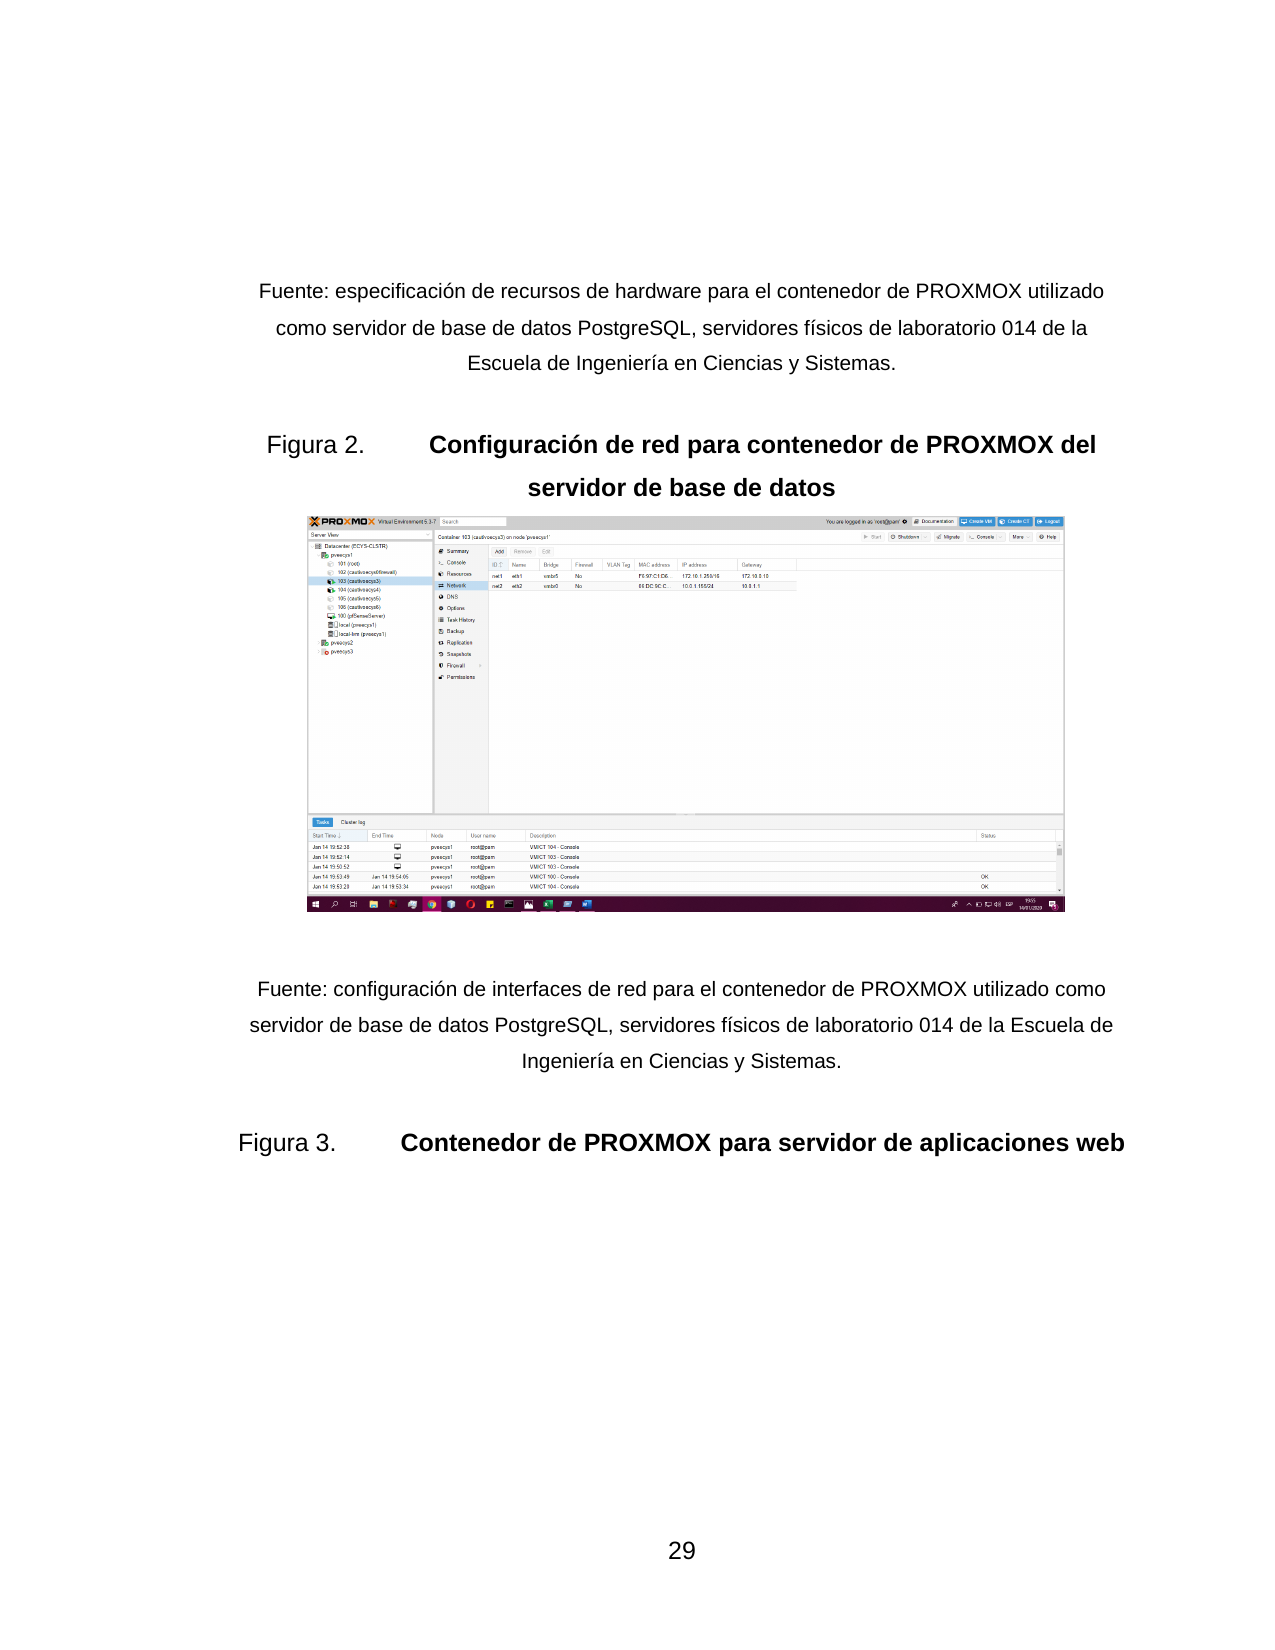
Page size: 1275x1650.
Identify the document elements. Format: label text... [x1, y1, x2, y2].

text Fuente: configuración de interfaces de red para el contenedor de PROXMOX utilizado como servidor de base de datos PostgreSQL, servidores físicos de laboratorio 014 de la Escuela de Ingeniería en Ciencias y Sistemas. [236, 977, 1127, 1072]
picture [307, 516, 1065, 912]
text Configuración de red para contenedor de PROXMOX del servidor de base de datos [236, 430, 1127, 502]
text Fuente: especificación de recursos de hardware para el contenedor de PROXMOX utilizado como servidor de base de datos PostgreSQL, servidores físicos de laboratorio 014 de la Escuela de Ingeniería en Ciencias y Sistemas. [236, 279, 1127, 375]
text Contenedor de PROXMOX para servidor de aplicaciones web [236, 1128, 1127, 1156]
